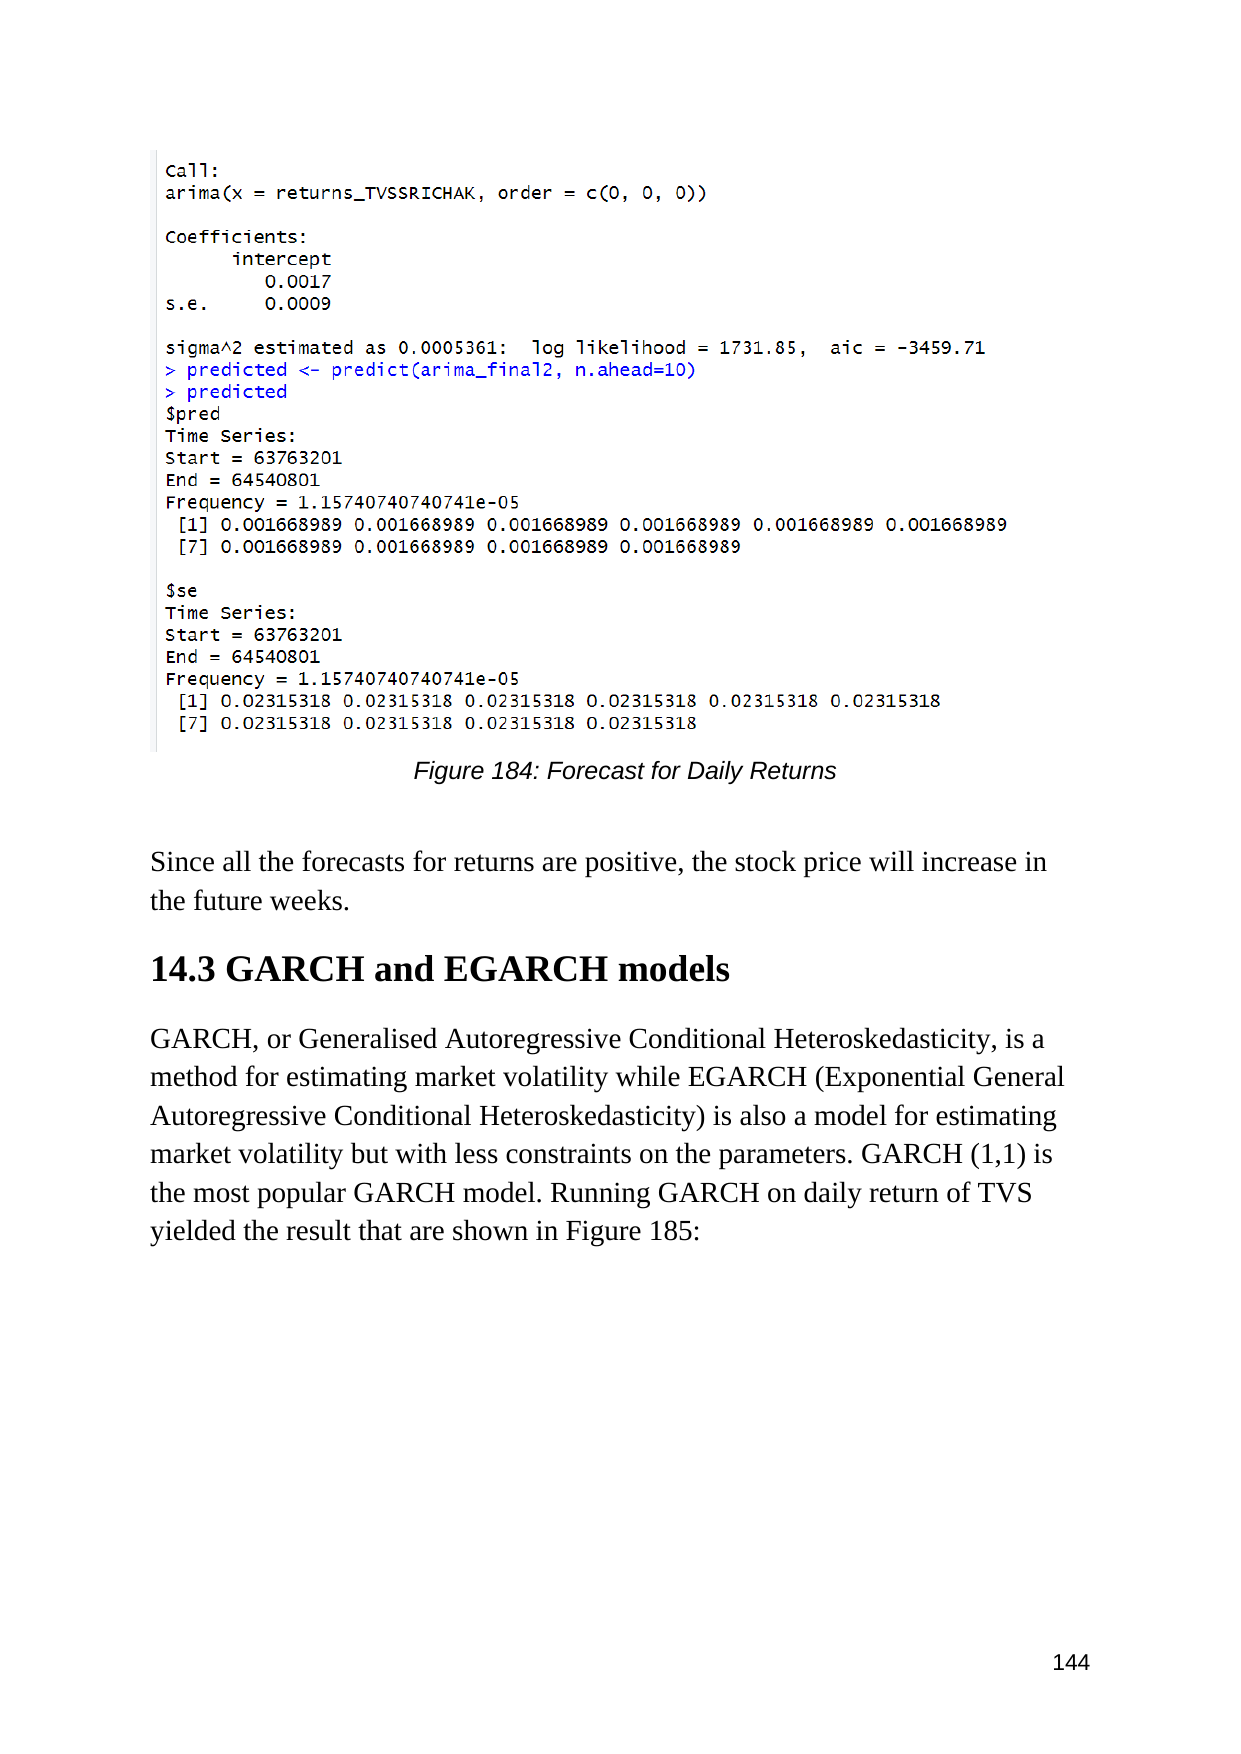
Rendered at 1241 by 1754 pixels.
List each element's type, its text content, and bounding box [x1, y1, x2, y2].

text Figure 184: Forecast for Daily Returns [150, 756, 1090, 784]
text 14.3 GARCH and EGARCH models [150, 946, 1090, 989]
picture [150, 150, 1091, 752]
text Since all the forecasts for returns are positive, the stock price will increase in the future weeks. [150, 844, 1090, 916]
text GARCH, or Generalised Autoregressive Conditional Heteroskedasticity, is a method for estimating market volatility while EGARCH (Exponential General Autoregressive Conditional Heteroskedasticity) is also a model for estimating market volatility but with less constraints on the parameters. GARCH (1,1) is the most popular GARCH model. Running GARCH on daily return of TVS yielded the result that are shown in Figure 185: [150, 1021, 1090, 1247]
